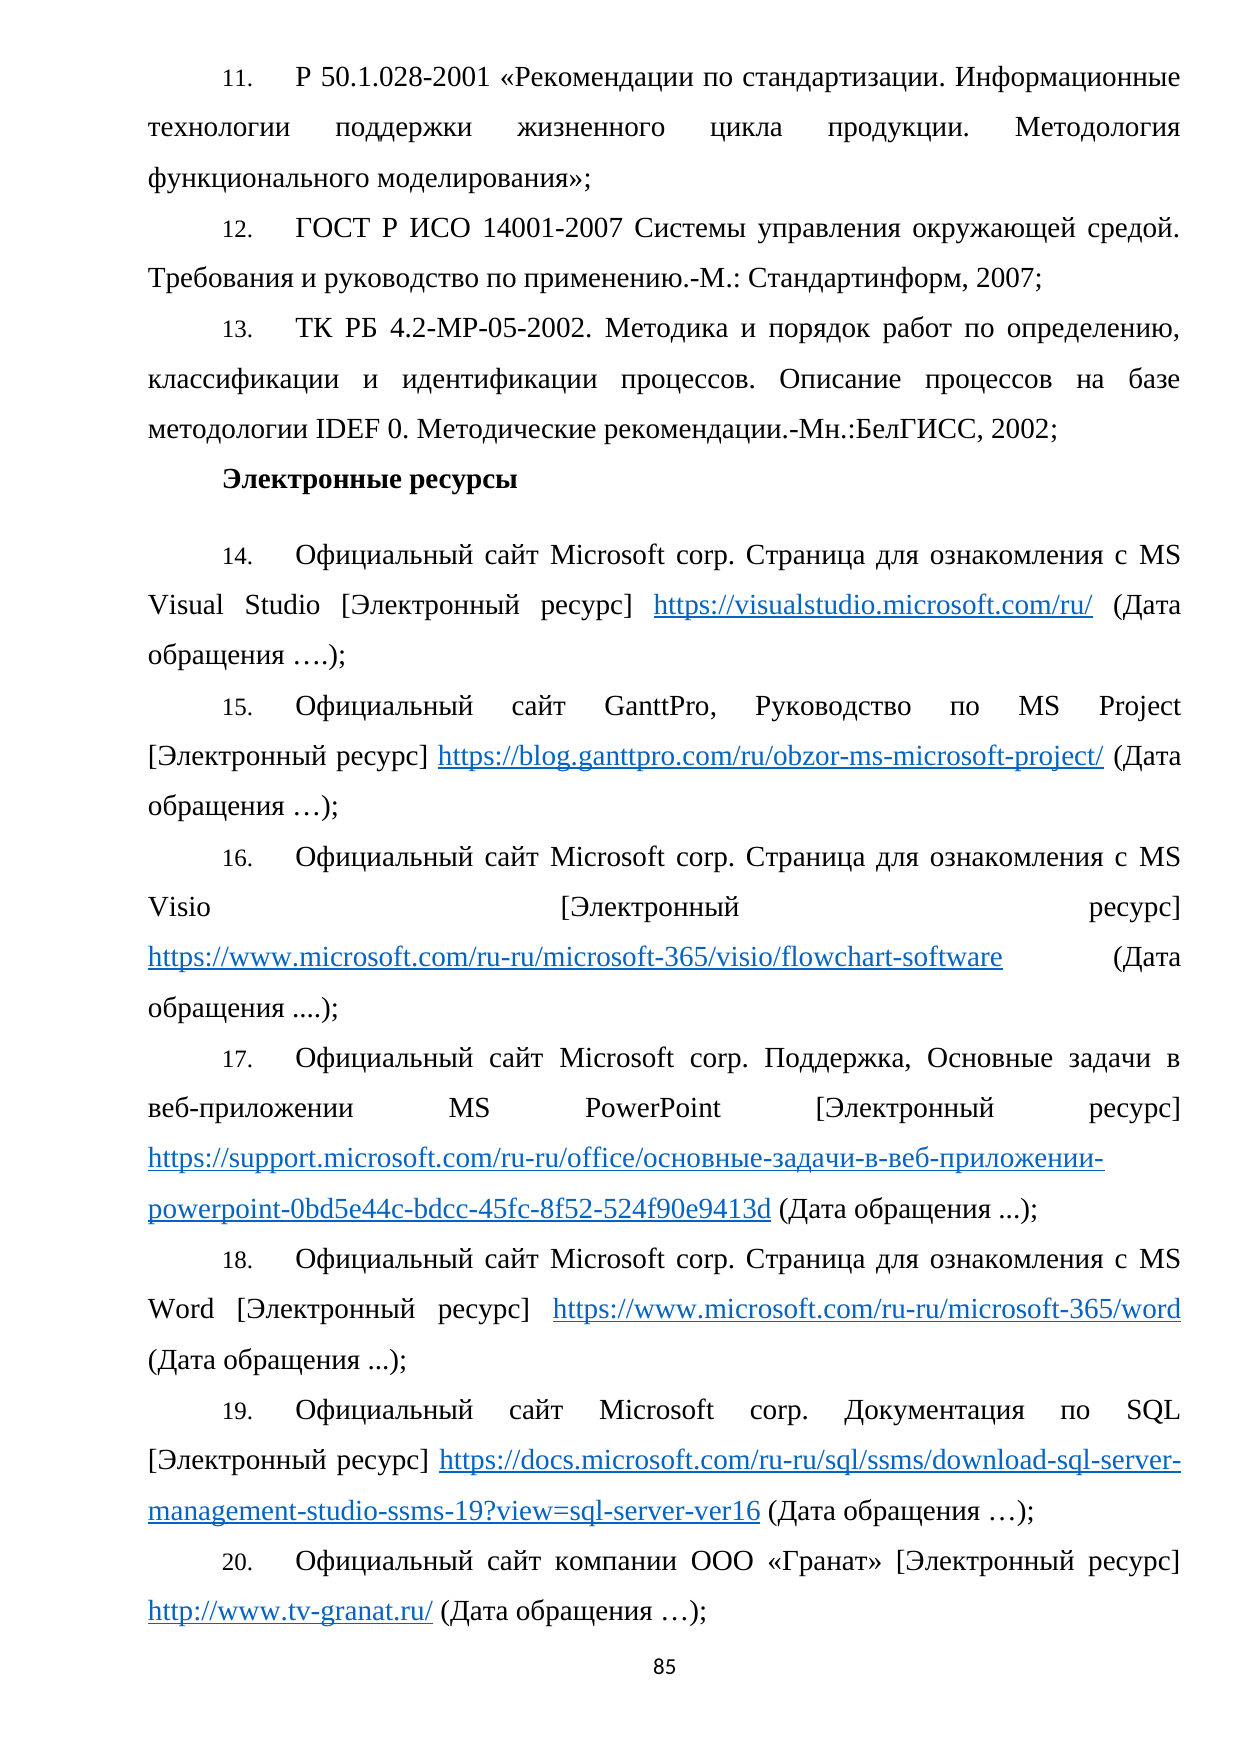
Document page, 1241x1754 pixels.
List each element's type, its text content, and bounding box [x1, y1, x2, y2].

list Официальный сайт Microsoft corp. Поддержка, Основные задачи в веб-приложении MS PowerPoint [Электронный ресурс] https://support.microsoft.com/ru-ru/office/основные-задачи-в-веб-приложении-powerpoint-0bd5e44c-bdcc-45fc-8f52-524f90e9413d (Дата обращения ...); [148, 1040, 1181, 1224]
text Электронные ресурсы [148, 462, 1181, 495]
list Официальный сайт Microsoft corp. Документация по SQL [Электронный ресурс] https://docs.microsoft.com/ru-ru/sql/ssms/download-sql-server-management-studio-ssms-19?view=sql-server-ver16 (Дата обращения …); [148, 1392, 1181, 1526]
list ТК РБ 4.2-МР-05-2002. Методика и порядок работ по определению, классификации и идентификации процессов. Описание процессов на базе методологии IDEF 0. Методические рекомендации.-Мн.:БелГИСС, 2002; [148, 394, 1181, 445]
list Официальный сайт GanttPro, Руководство по MS Project [Электронный ресурс] https://blog.ganttpro.com/ru/obzor-ms-microsoft-project/ (Дата обращения …); [148, 688, 1181, 822]
list Официальный сайт Microsoft corp. Страница для ознакомления с MS Visual Studio [Электронный ресурс] https://visualstudio.microsoft.com/ru/ (Дата обращения ….); [148, 537, 1181, 671]
list Официальный сайт Microsoft corp. Страница для ознакомления с MS Word [Электронный ресурс] https://www.microsoft.com/ru-ru/microsoft-365/word (Дата обращения ...); [148, 1241, 1181, 1375]
list ГОСТ Р ИСО 14001-2007 Системы управления окружающей средой. Требования и руководство по применению.-М.: Стандартинформ, 2007; [148, 210, 1181, 294]
list Официальный сайт компании ООО «Гранат» [Электронный ресурс] http://www.tv-granat.ru/ (Дата обращения …); [148, 1543, 1181, 1627]
list Официальный сайт Microsoft corp. Страница для ознакомления с MS Visio [Электронный ресурс] https://www.microsoft.com/ru-ru/microsoft-365/visio/flowchart-software (Дата обращения ....); [148, 839, 1181, 1023]
list ТК РБ 4.2-МР-05-2002. Методика и порядок работ по определению, классификации и идентификации процессов. Описание процессов на базе методологии IDEF 0. Методические рекомендации.-Мн.:БелГИСС, 2002; [148, 311, 1181, 361]
list Р 50.1.028-2001 «Рекомендации по стандартизации. Информационные технологии поддержки жизненного цикла продукции. Методология функционального моделирования»; [148, 59, 1181, 109]
list Р 50.1.028-2001 «Рекомендации по стандартизации. Информационные технологии поддержки жизненного цикла продукции. Методология функционального моделирования»; [148, 143, 1181, 193]
